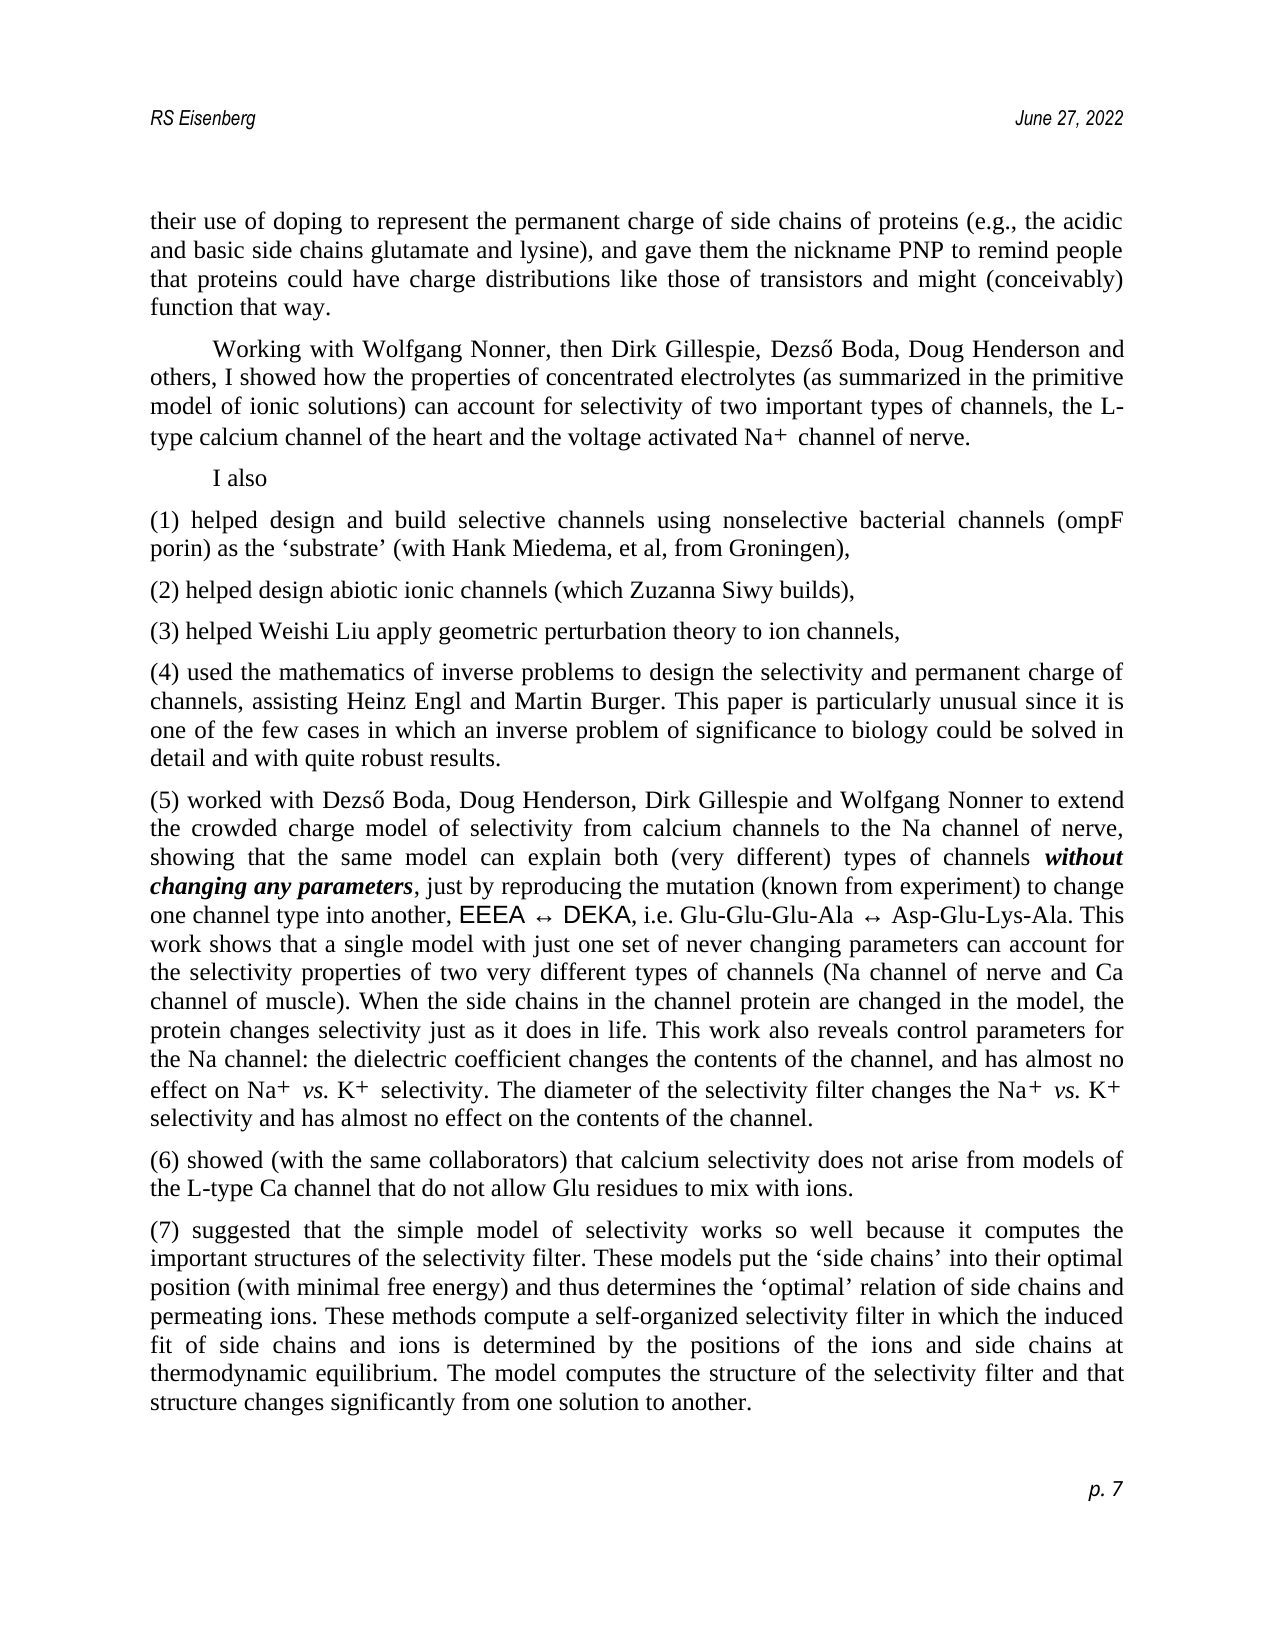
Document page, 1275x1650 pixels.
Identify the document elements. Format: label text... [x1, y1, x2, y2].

text (6) showed (with the same collaborators) that calcium selectivity does not arise from models of the L-type Ca channel that do not allow Glu residues to mix with ions. [150, 1145, 1125, 1202]
text (5) worked with Dezső Boda, Doug Henderson, Dirk Gillespie and Wolfgang Nonner to extend the crowded charge model of selectivity from calcium channels to the Na channel of nerve, showing that the same model can explain both (very different) types of channels without changing any parameters, just by reproducing the mutation (known from experiment) to change one channel type into another, EEEA ↔ DEKA, i.e. Glu-Glu-Glu-Ala ↔ Asp-Glu-Lys-Ala. This work shows that a single model with just one set of never changing parameters can account for the selectivity properties of two very different types of channels (Na channel of nerve and Ca channel of muscle). When the side chains in the channel protein are changed in the model, the protein changes selectivity just as it does in life. This work also reveals control parameters for the Na channel: the dielectric coefficient changes the contents of the channel, and has almost no effect on Na+ vs. K+ selectivity. The diameter of the selectivity filter changes the Na+ vs. K+ selectivity and has almost no effect on the contents of the channel. [150, 785, 1125, 1132]
text (1) helped design and build selective channels using nonselective bacterial channels (ompF porin) as the ‘substrate’ (with Hank Miedema, et al, from Groningen), [150, 505, 1125, 562]
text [150, 206, 1125, 321]
text (7) suggested that the simple model of selectivity works so well because it computes the important structures of the selectivity filter. These models put the ‘side chains’ into their optimal position (with minimal free energy) and thus determines the ‘optimal’ relation of side chains and permeating ions. These methods compute a self-organized selectivity filter in which the induced fit of side chains and ions is determined by the positions of the ions and side chains at thermodynamic equilibrium. The model computes the structure of the selectivity filter and that structure changes significantly from one solution to another. [150, 1215, 1125, 1416]
text Working with Wolfgang Nonner, then Dirk Gillespie, Dezső Boda, Doug Henderson and others, I showed how the properties of concentrated electrolytes (as summarized in the primitive model of ionic solutions) can account for selectivity of two important types of channels, the L-type calcium channel of the heart and the voltage activated Na+ channel of nerve. [150, 334, 1125, 451]
text I also [150, 463, 1125, 492]
text (4) used the mathematics of inverse problems to design the selectivity and permanent charge of channels, assisting Heinz Engl and Martin Burger. This paper is particularly unusual since it is one of the few cases in which an inverse problem of significance to biology could be solved in detail and with quite robust results. [150, 657, 1125, 772]
text (3) helped Weishi Liu apply geometric perturbation theory to ion channels, [150, 616, 1125, 645]
text (2) helped design abiotic ionic channels (which Zuzanna Siwy builds), [150, 575, 1125, 603]
